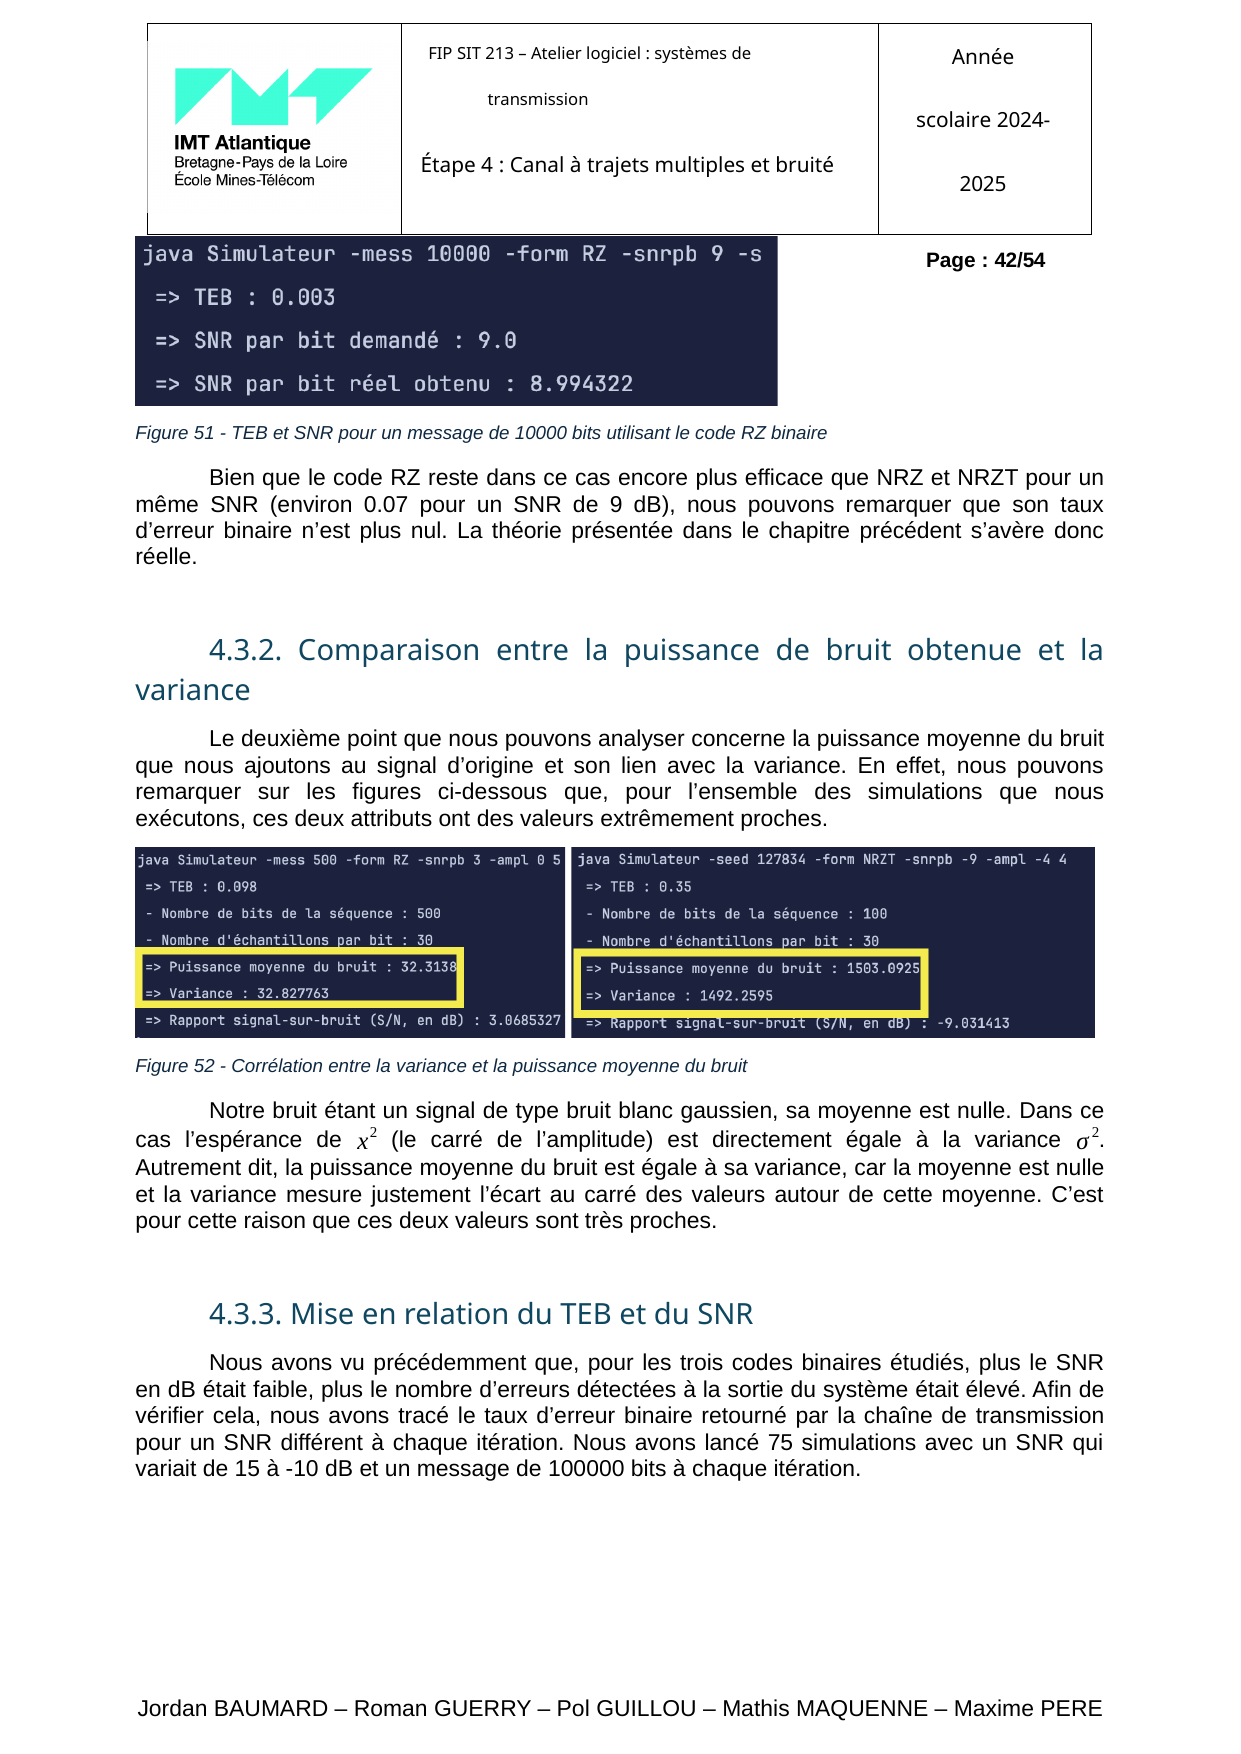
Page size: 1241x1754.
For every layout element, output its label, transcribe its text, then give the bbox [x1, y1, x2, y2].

subtitle 4.3.2. Comparaison entre la puissance de bruit obtenue et la variance [135, 629, 1105, 709]
picture [135, 236, 778, 406]
text Le deuxième point que nous pouvons analyser concerne la puissance moyenne du bruit que nous ajoutons au signal d’origine et son lien avec la variance. En effet, nous pouvons remarquer sur les figures ci-dessous que, pour l’ensemble des simulations que nous exécutons, ces deux attributs ont des valeurs extrêmement proches. [135, 725, 1105, 831]
text Bien que le code RZ reste dans ce cas encore plus efficace que NRZ et NRZT pour un même SNR (environ 0.07 pour un SNR de 9 dB), nous pouvons remarquer que son taux d’erreur binaire n’est plus nul. La théorie présentée dans le chapitre précédent s’avère donc réelle. [135, 464, 1105, 570]
text Figure 52 - Corrélation entre la variance et la puissance moyenne du bruit [135, 1054, 1105, 1076]
text Nous avons vu précédemment que, pour les trois codes binaires étudiés, plus le SNR en dB était faible, plus le nombre d’erreurs détectées à la sortie du système était élevé. Afin de vérifier cela, nous avons tracé le taux d’erreur binaire retourné par la chaîne de transmission pour un SNR différent à chaque itération. Nous avons lancé 75 simulations avec un SNR qui variait de 15 à -10 dB et un message de 100000 bits à chaque itération. [135, 1349, 1105, 1481]
text Figure 51 - TEB et SNR pour un message de 10000 bits utilisant le code RZ binaire [135, 422, 1105, 443]
subtitle 4.3.3. Mise en relation du TEB et du SNR [135, 1293, 1105, 1333]
picture [135, 847, 566, 1038]
picture [571, 847, 1095, 1038]
picture [147, 41, 401, 213]
text Notre bruit étant un signal de type bruit blanc gaussien, sa moyenne est nulle. Dans ce cas l’espérance de (le carré de l’amplitude) est directement égale à la variance . Autrement dit, la puissance moyenne du bruit est égale à sa variance, car la moyenne est nulle et la variance mesure justement l’écart au carré des valeurs autour de cette moyenne. C’est pour cette raison que ces deux valeurs sont très proches. [135, 1097, 1105, 1233]
